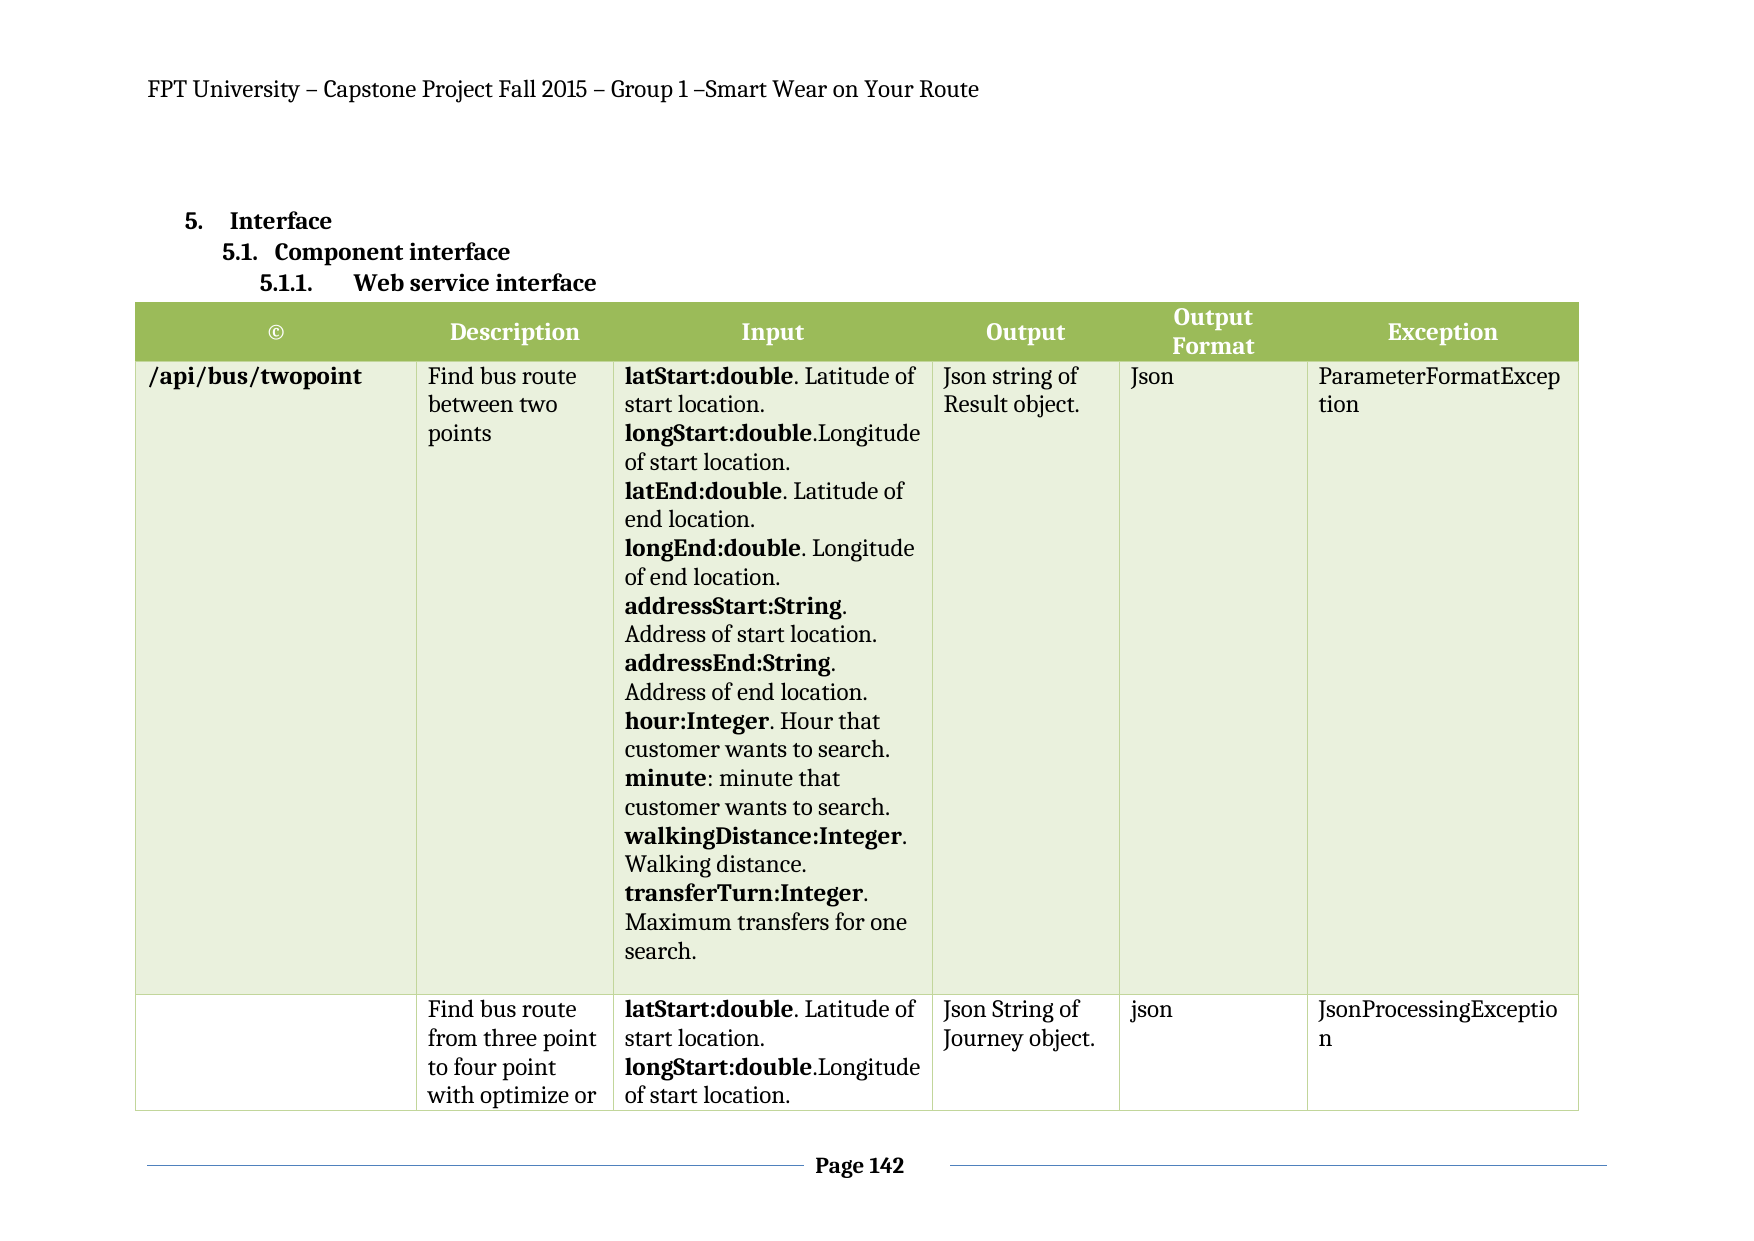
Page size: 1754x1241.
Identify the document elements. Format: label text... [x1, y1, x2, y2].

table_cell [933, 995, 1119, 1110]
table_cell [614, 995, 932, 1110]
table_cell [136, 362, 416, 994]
subtitle Component interface [222, 238, 1607, 267]
subtitle Web service interface [259, 269, 1607, 298]
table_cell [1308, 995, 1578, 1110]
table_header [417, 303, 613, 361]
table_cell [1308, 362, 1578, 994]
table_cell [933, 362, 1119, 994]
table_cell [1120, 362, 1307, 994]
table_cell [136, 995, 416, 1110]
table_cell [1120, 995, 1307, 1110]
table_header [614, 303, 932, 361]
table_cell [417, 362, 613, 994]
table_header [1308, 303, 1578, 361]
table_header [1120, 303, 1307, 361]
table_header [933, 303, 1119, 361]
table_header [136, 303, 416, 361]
subtitle Interface [184, 207, 1607, 236]
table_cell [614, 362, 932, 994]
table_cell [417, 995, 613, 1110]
